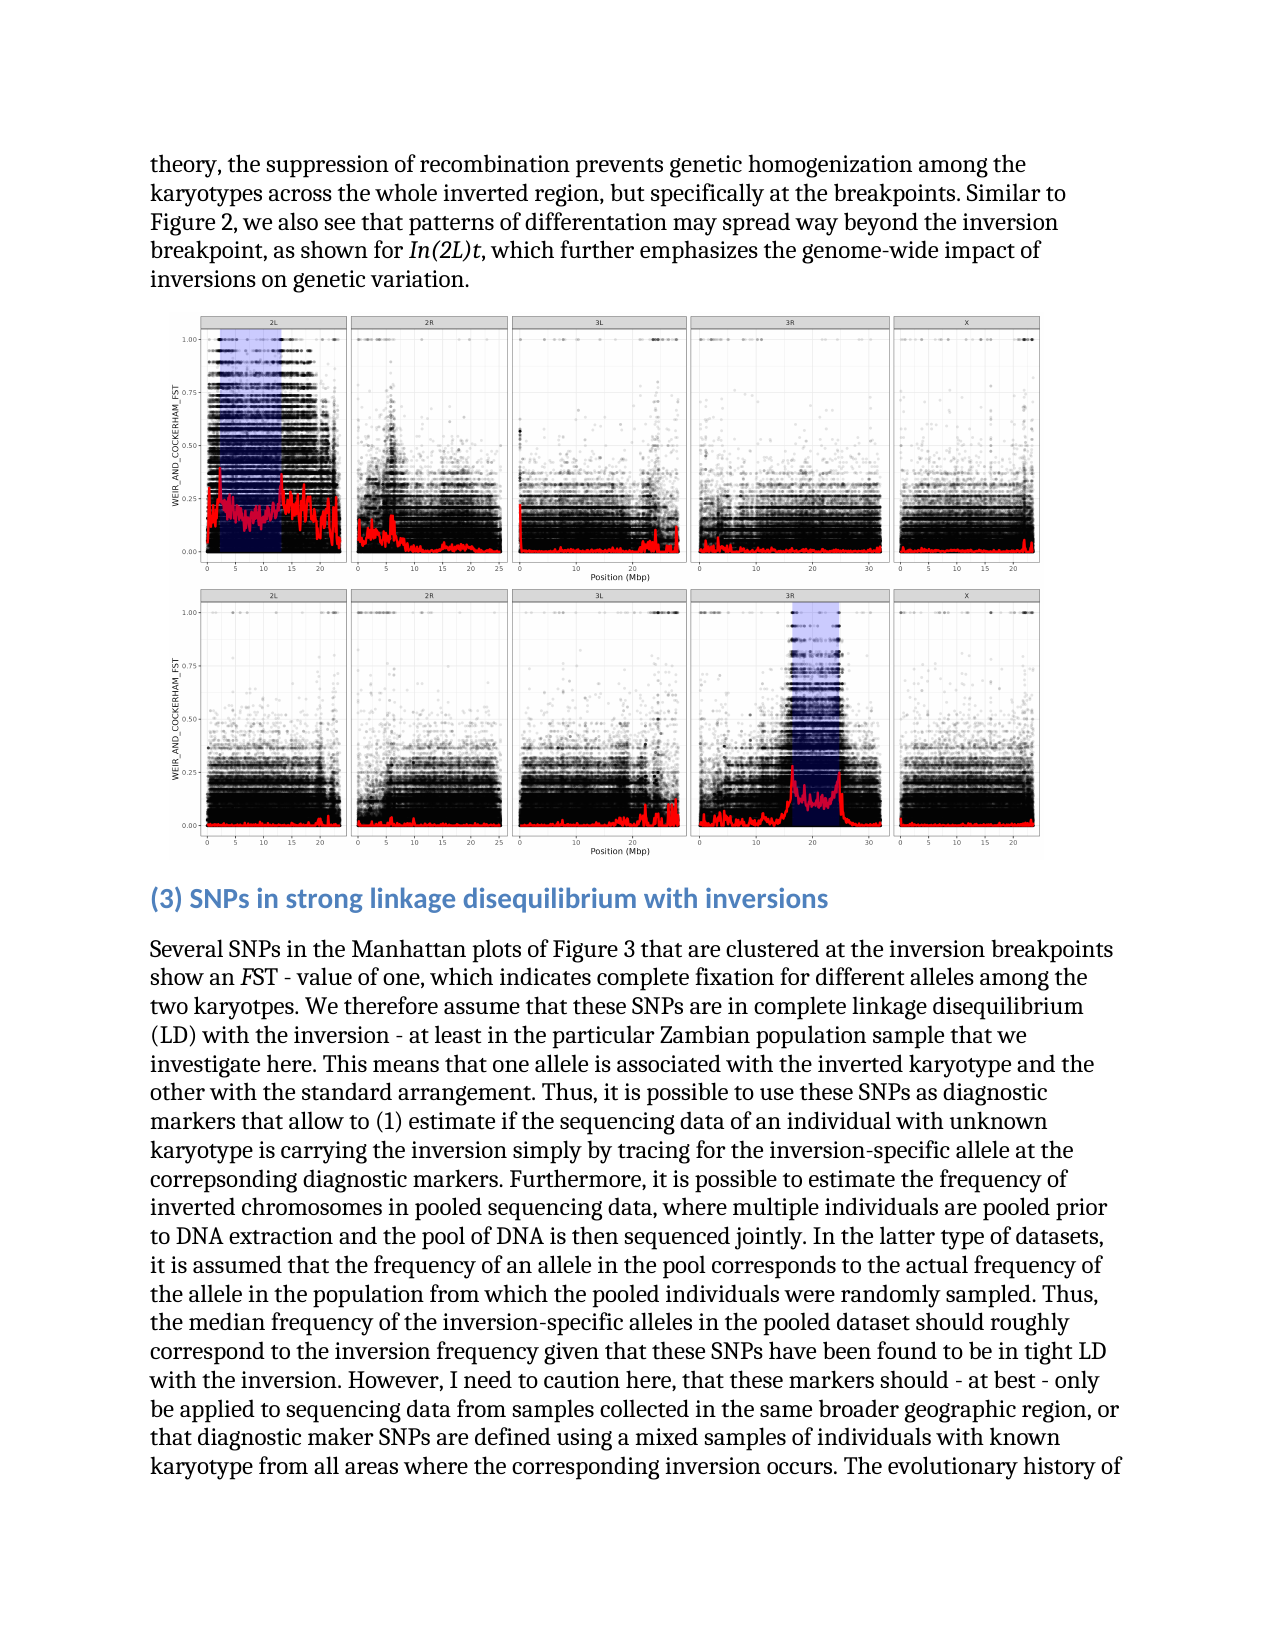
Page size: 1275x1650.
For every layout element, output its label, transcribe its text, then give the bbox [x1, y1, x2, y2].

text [150, 934, 1125, 1481]
subtitle (3) SNPs in strong linkage disequilibrium with inversions [150, 880, 1125, 916]
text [150, 150, 1125, 294]
picture [168, 312, 1044, 860]
